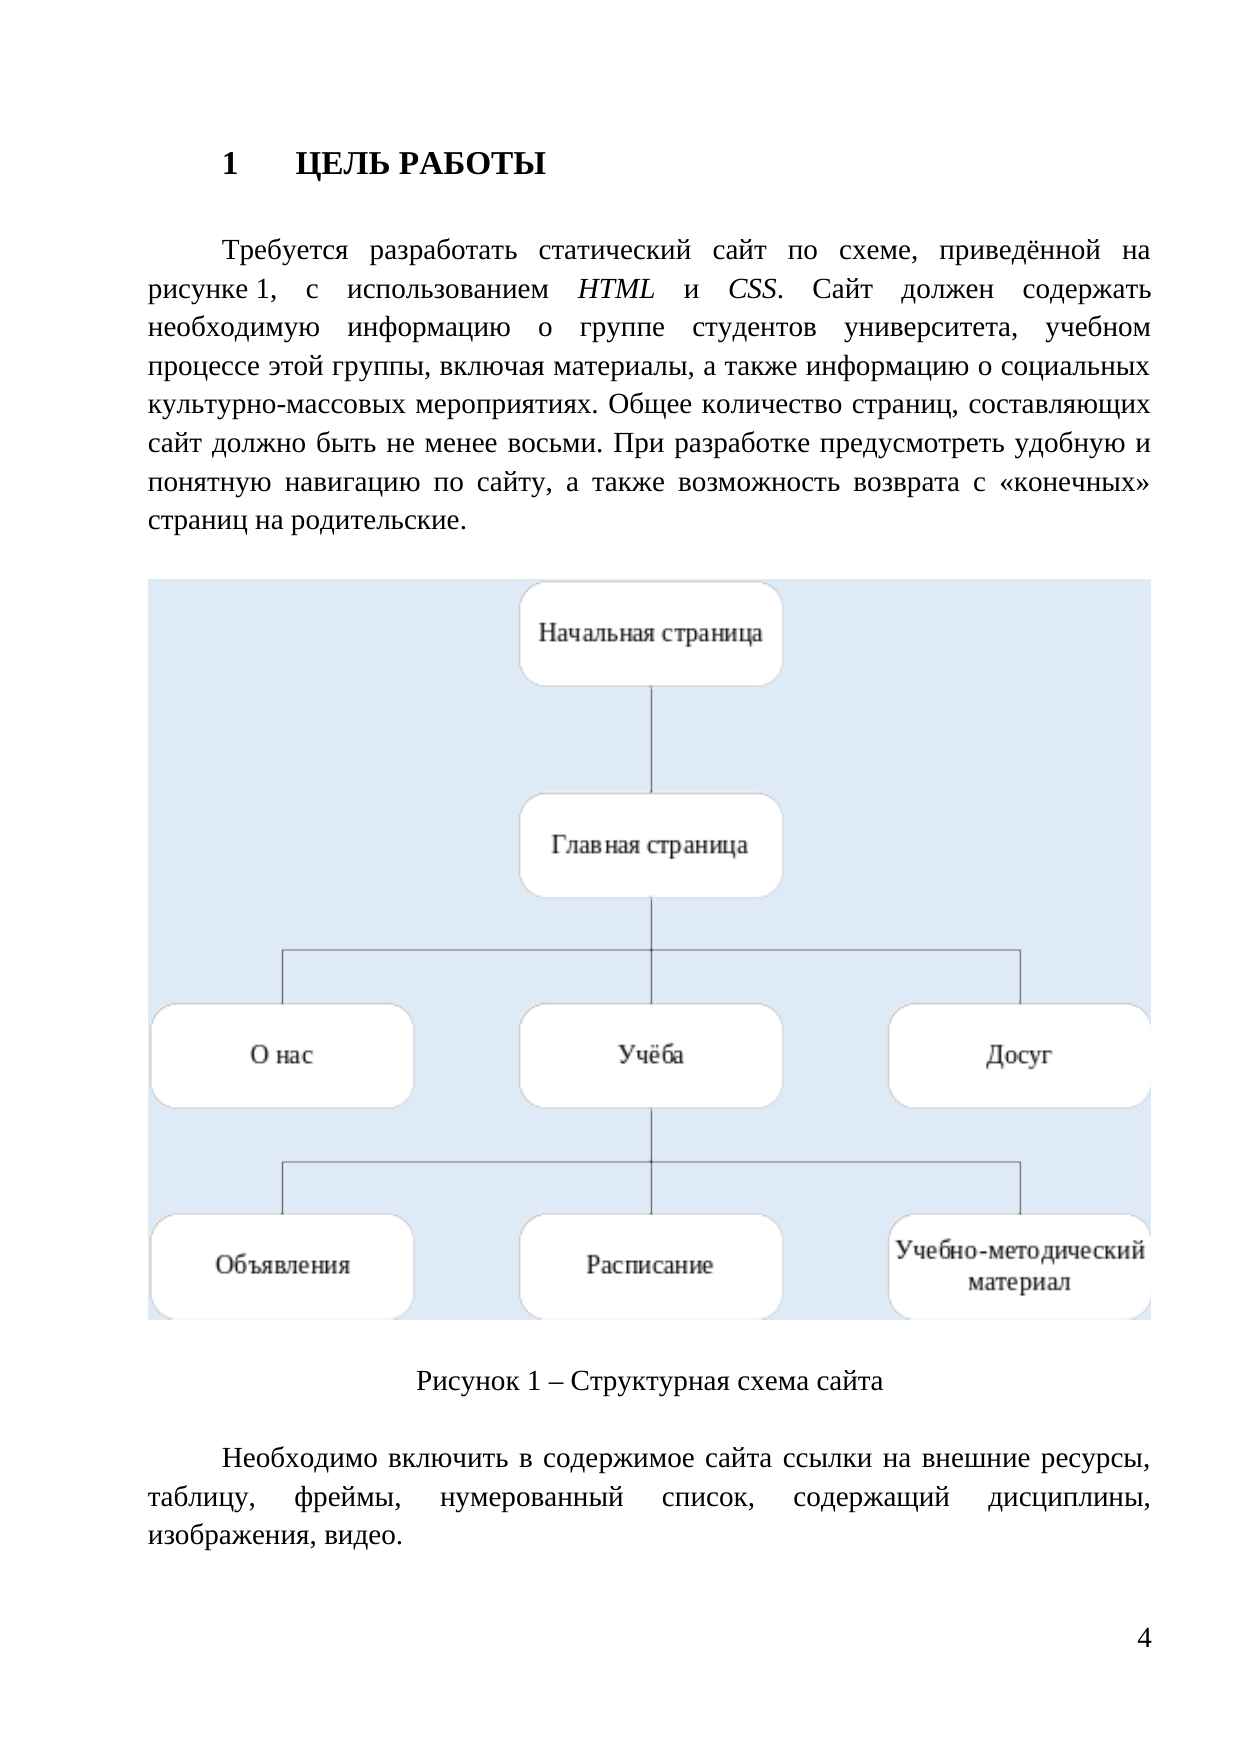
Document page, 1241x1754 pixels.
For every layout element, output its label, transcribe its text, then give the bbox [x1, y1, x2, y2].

text Необходимо включить в содержимое сайта ссылки на внешние ресурсы, таблицу, фреймы, нумерованный список, содержащий дисциплины, изображения, видео. [148, 1440, 1152, 1551]
text Требуется разработать статический сайт по схеме, приведённой на рисунке 1, с использованием HTML и CSS. Сайт должен содержать необходимую информацию о группе студентов университета, учебном процессе этой группы, включая материалы, а также информацию о социальных культурно-массовых мероприятиях. Общее количество страниц, составляющих сайт должно быть не менее восьми. При разработке предусмотреть удобную и понятную навигацию по сайту, а также возможность возврата с «конечных» страниц на родительские. [148, 232, 1152, 536]
text Рисунок 1 – Структурная схема сайта [148, 1363, 1152, 1397]
subtitle Цель работы [222, 143, 1152, 181]
